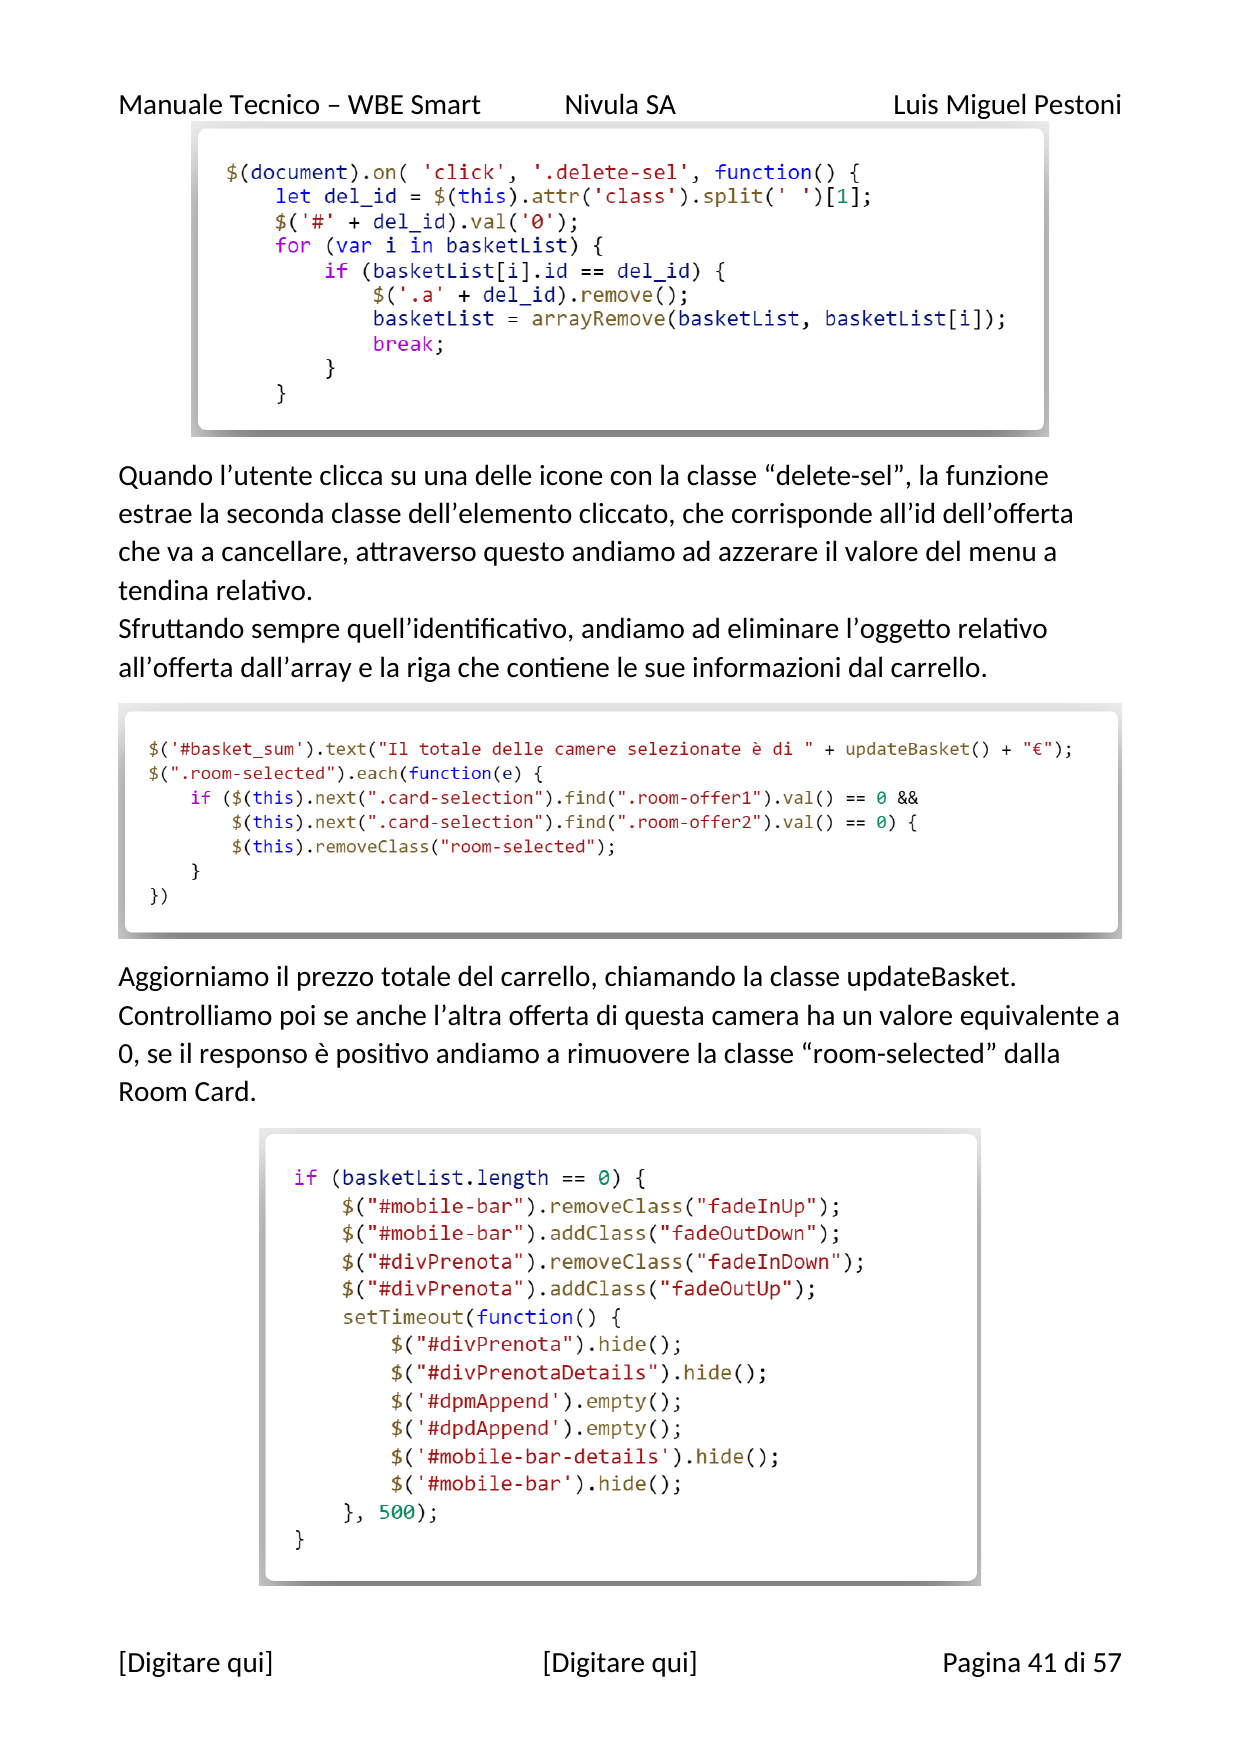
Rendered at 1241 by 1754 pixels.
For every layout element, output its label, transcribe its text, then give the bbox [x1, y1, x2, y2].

picture [258, 1128, 982, 1586]
text Quando l’utente clicca su una delle icone con la classe “delete-sel”, la funzione estrae la seconda classe dell’elemento cliccato, che corrisponde all’id dell’offerta che va a cancellare, attraverso questo andiamo ad azzerare il valore del menu a tendina relativo. Sfruttando sempre quell’identificativo, andiamo ad eliminare l’oggetto relativo all’offerta dall’array e la riga che contiene le sue informazioni dal carrello. [118, 457, 1122, 684]
text Aggiorniamo il prezzo totale del carrello, chiamando la classe updateBasket. Controlliamo poi se anche l’altra offerta di questa camera ha un valore equivalente a 0, se il responso è positivo andiamo a rimuovere la classe “room-selected” dalla Room Card. [118, 958, 1122, 1109]
picture [191, 121, 1050, 437]
picture [118, 703, 1123, 939]
